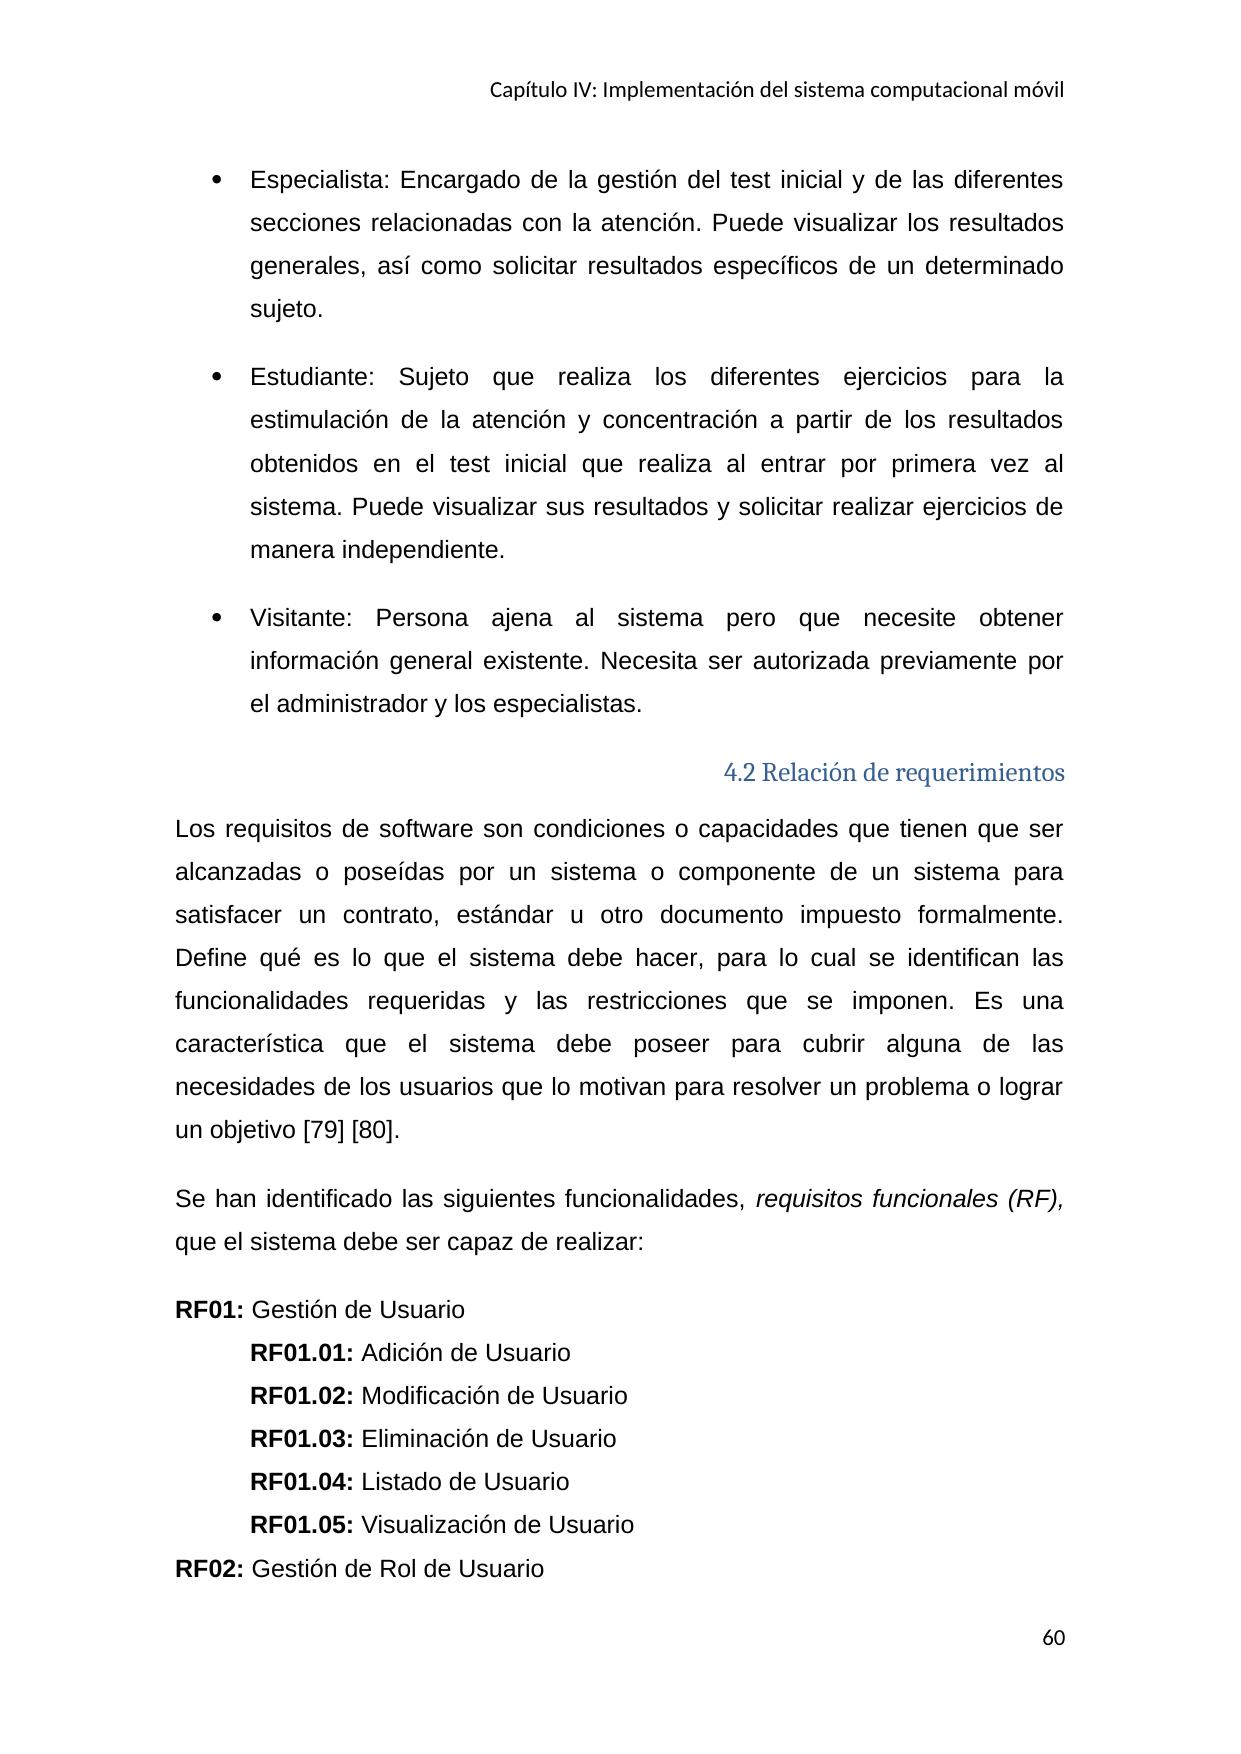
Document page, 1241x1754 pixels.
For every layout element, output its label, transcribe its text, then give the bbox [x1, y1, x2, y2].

text RF01.02: Modificación de Usuario [175, 1381, 1065, 1410]
list Especialista: Encargado de la gestión del test inicial y de las diferentes secciones relacionadas con la atención. Puede visualizar los resultados generales, así como solicitar resultados específicos de un determinado sujeto. [212, 164, 1065, 323]
text RF02: Gestión de Rol de Usuario [175, 1553, 1065, 1582]
list Estudiante: Sujeto que realiza los diferentes ejercicios para la estimulación de la atención y concentración a partir de los resultados obtenidos en el test inicial que realiza al entrar por primera vez al sistema. Puede visualizar sus resultados y solicitar realizar ejercicios de manera independiente. [212, 362, 1065, 563]
text Se han identificado las siguientes funcionalidades, requisitos funcionales (RF), que el sistema debe ser capaz de realizar: [175, 1183, 1065, 1255]
text RF01.03: Eliminación de Usuario [175, 1424, 1065, 1453]
text RF01.04: Listado de Usuario [175, 1467, 1065, 1496]
text RF01.01: Adición de Usuario [175, 1338, 1065, 1367]
text Los requisitos de software son condiciones o capacidades que tienen que ser alcanzadas o poseídas por un sistema o componente de un sistema para satisfacer un contrato, estándar u otro documento impuesto formalmente. Define qué es lo que el sistema debe hacer, para lo cual se identifican las funcionalidades requeridas y las restricciones que se imponen. Es una característica que el sistema debe poseer para cubrir alguna de las necesidades de los usuarios que lo motivan para resolver un problema o lograr un objetivo . [175, 813, 1065, 1144]
text RF01: Gestión de Usuario [175, 1295, 1065, 1323]
subtitle 4.2 Relación de requerimientos [175, 757, 1065, 788]
list Visitante: Persona ajena al sistema pero que necesite obtener información general existente. Necesita ser autorizada previamente por el administrador y los especialistas. [212, 603, 1065, 718]
text RF01.05: Visualización de Usuario [175, 1510, 1065, 1539]
